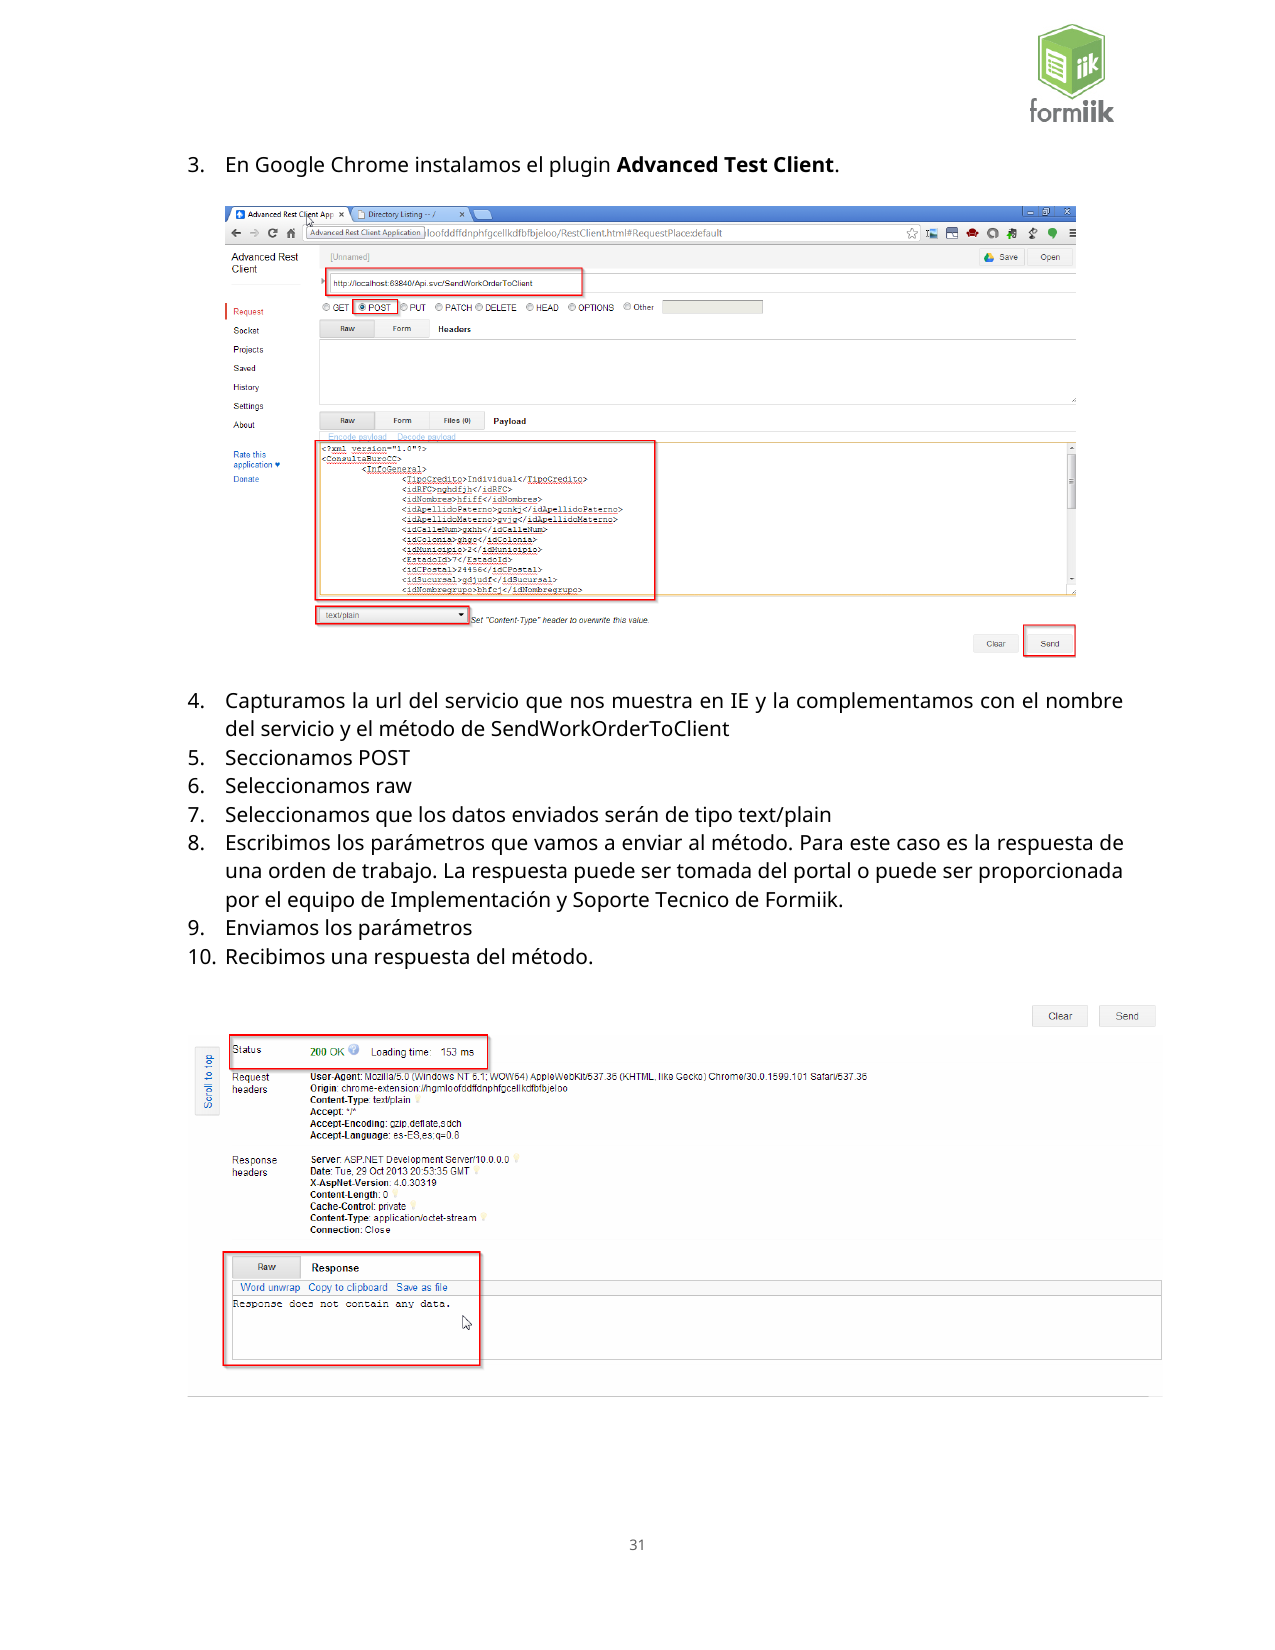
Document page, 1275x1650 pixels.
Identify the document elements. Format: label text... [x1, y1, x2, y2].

list Recibimos una respuesta del método. [187, 942, 1125, 970]
list Enviamos los parámetros [187, 913, 1125, 942]
picture [187, 998, 1163, 1397]
list Capturamos la url del servicio que nos muestra en IE y la complementamos con el nombre del servicio y el método de SendWorkOrderToClient [187, 686, 1125, 743]
list Seccionamos POST [187, 743, 1125, 771]
list En Google Chrome instalamos el plugin Advanced Test Client. [187, 150, 1125, 178]
list Seleccionamos raw [187, 771, 1125, 800]
list Seleccionamos que los datos enviados serán de tipo text/plain [187, 800, 1125, 828]
picture [225, 206, 1076, 658]
picture [1016, 19, 1124, 128]
list Escribimos los parámetros que vamos a enviar al método. Para este caso es la respuesta de una orden de trabajo. La respuesta puede ser tomada del portal o puede ser proporcionada por el equipo de Implementación y Soporte Tecnico de Formiik. [187, 828, 1125, 913]
